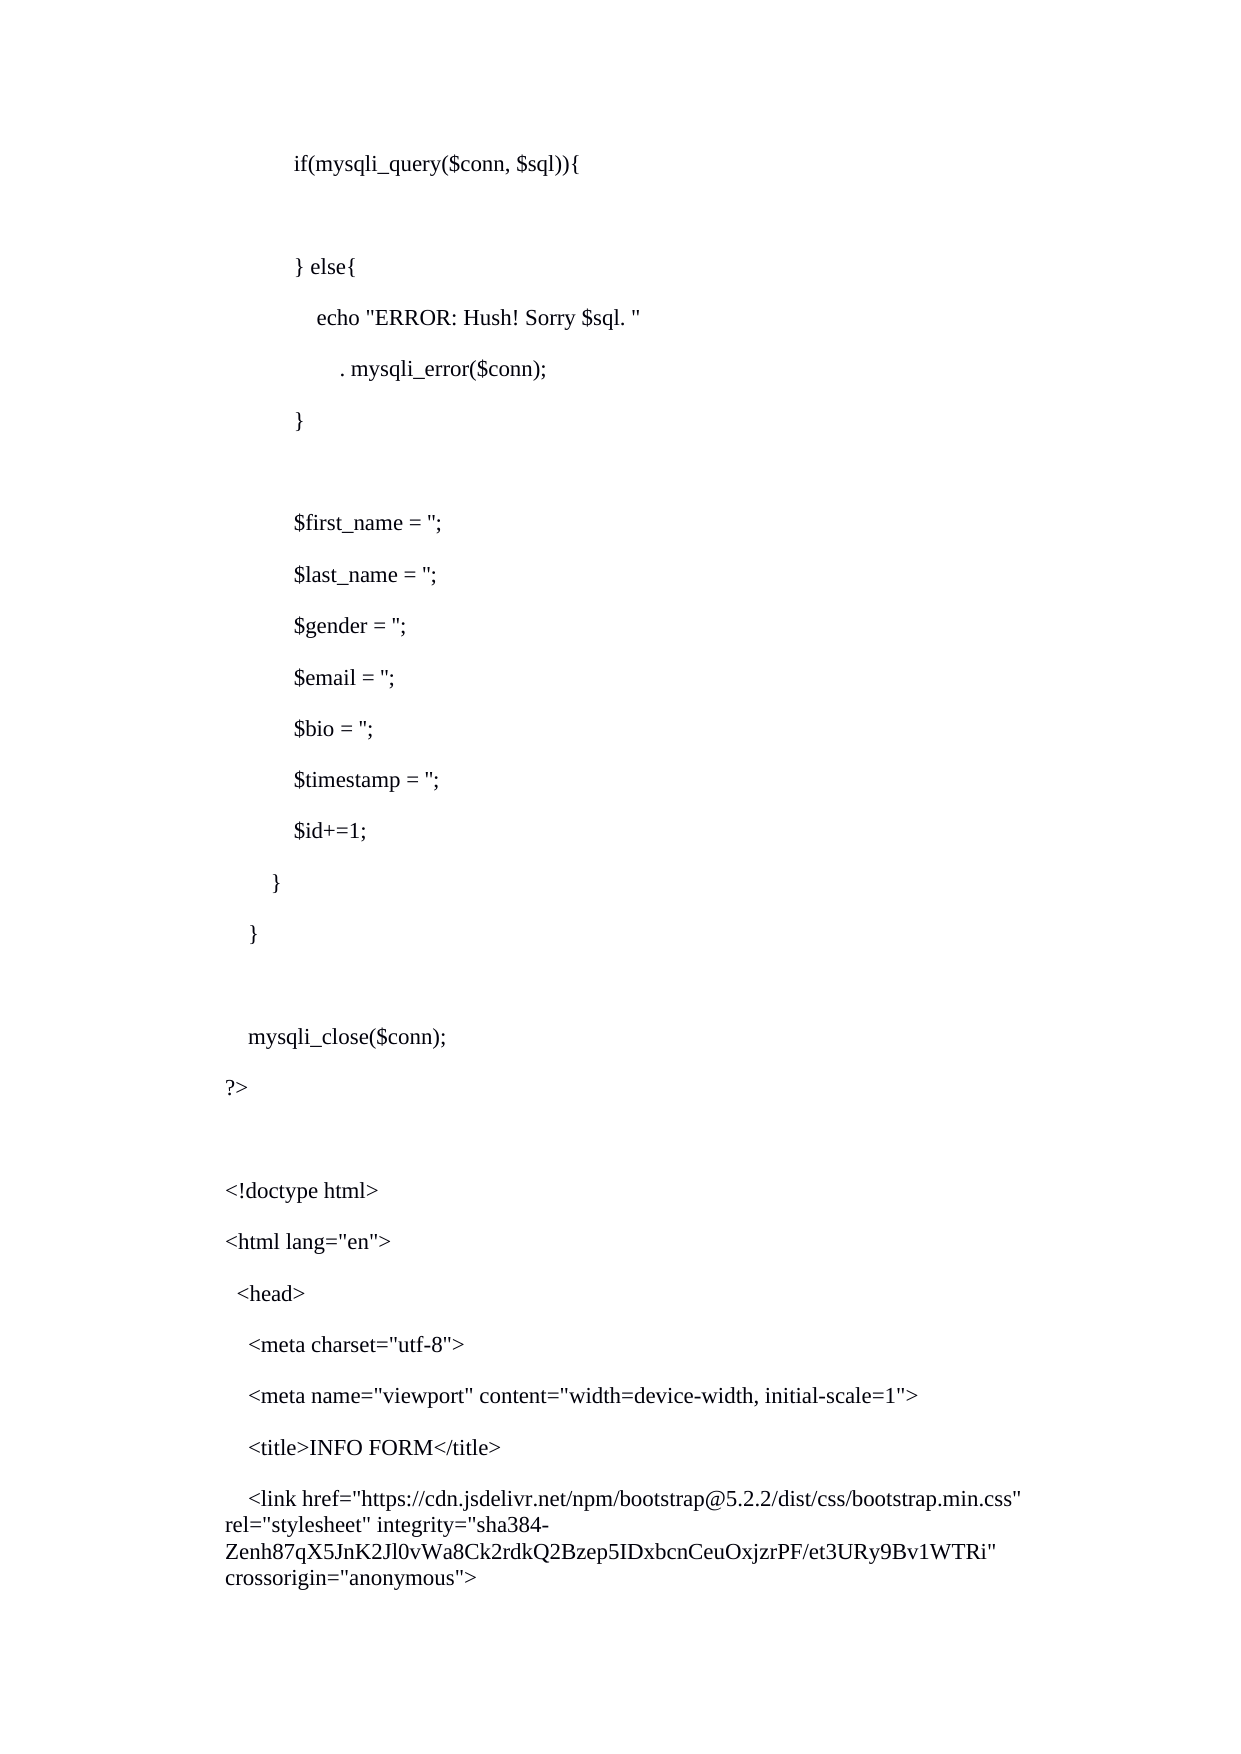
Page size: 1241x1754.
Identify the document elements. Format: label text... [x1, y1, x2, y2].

text mysqli_close($conn); [225, 1023, 1090, 1049]
text <meta name="viewport" content="width=device-width, initial-scale=1"> [225, 1382, 1090, 1409]
text } [225, 869, 1090, 895]
text $timestamp = ''; [225, 766, 1090, 793]
text $last_name = ''; [225, 561, 1090, 587]
text $bio = ''; [225, 715, 1090, 741]
text . mysqli_error($conn); [225, 355, 1090, 382]
text <title>INFO FORM</title> [225, 1434, 1090, 1460]
text $email = ''; [225, 663, 1090, 690]
text <html lang="en"> [225, 1228, 1090, 1255]
text if(mysqli_query($conn, $sql)){ [225, 150, 1090, 176]
text } [225, 407, 1090, 433]
text <link href="https://cdn.jsdelivr.net/npm/bootstrap@5.2.2/dist/css/bootstrap.min.css" rel="stylesheet" integrity="sha384-Zenh87qX5JnK2Jl0vWa8Ck2rdkQ2Bzep5IDxbcnCeuOxjzrPF/et3URy9Bv1WTRi" crossorigin="anonymous"> [225, 1485, 1090, 1591]
text $gender = ''; [225, 612, 1090, 638]
text echo "ERROR: Hush! Sorry $sql. " [225, 304, 1090, 330]
text } [225, 920, 1090, 947]
text $first_name = ''; [225, 509, 1090, 536]
text ?> [225, 1074, 1090, 1101]
text $id+=1; [225, 818, 1090, 844]
text <head> [225, 1280, 1090, 1306]
text } else{ [225, 253, 1090, 279]
text <!doctype html> [225, 1177, 1090, 1203]
text <meta charset="utf-8"> [225, 1331, 1090, 1357]
